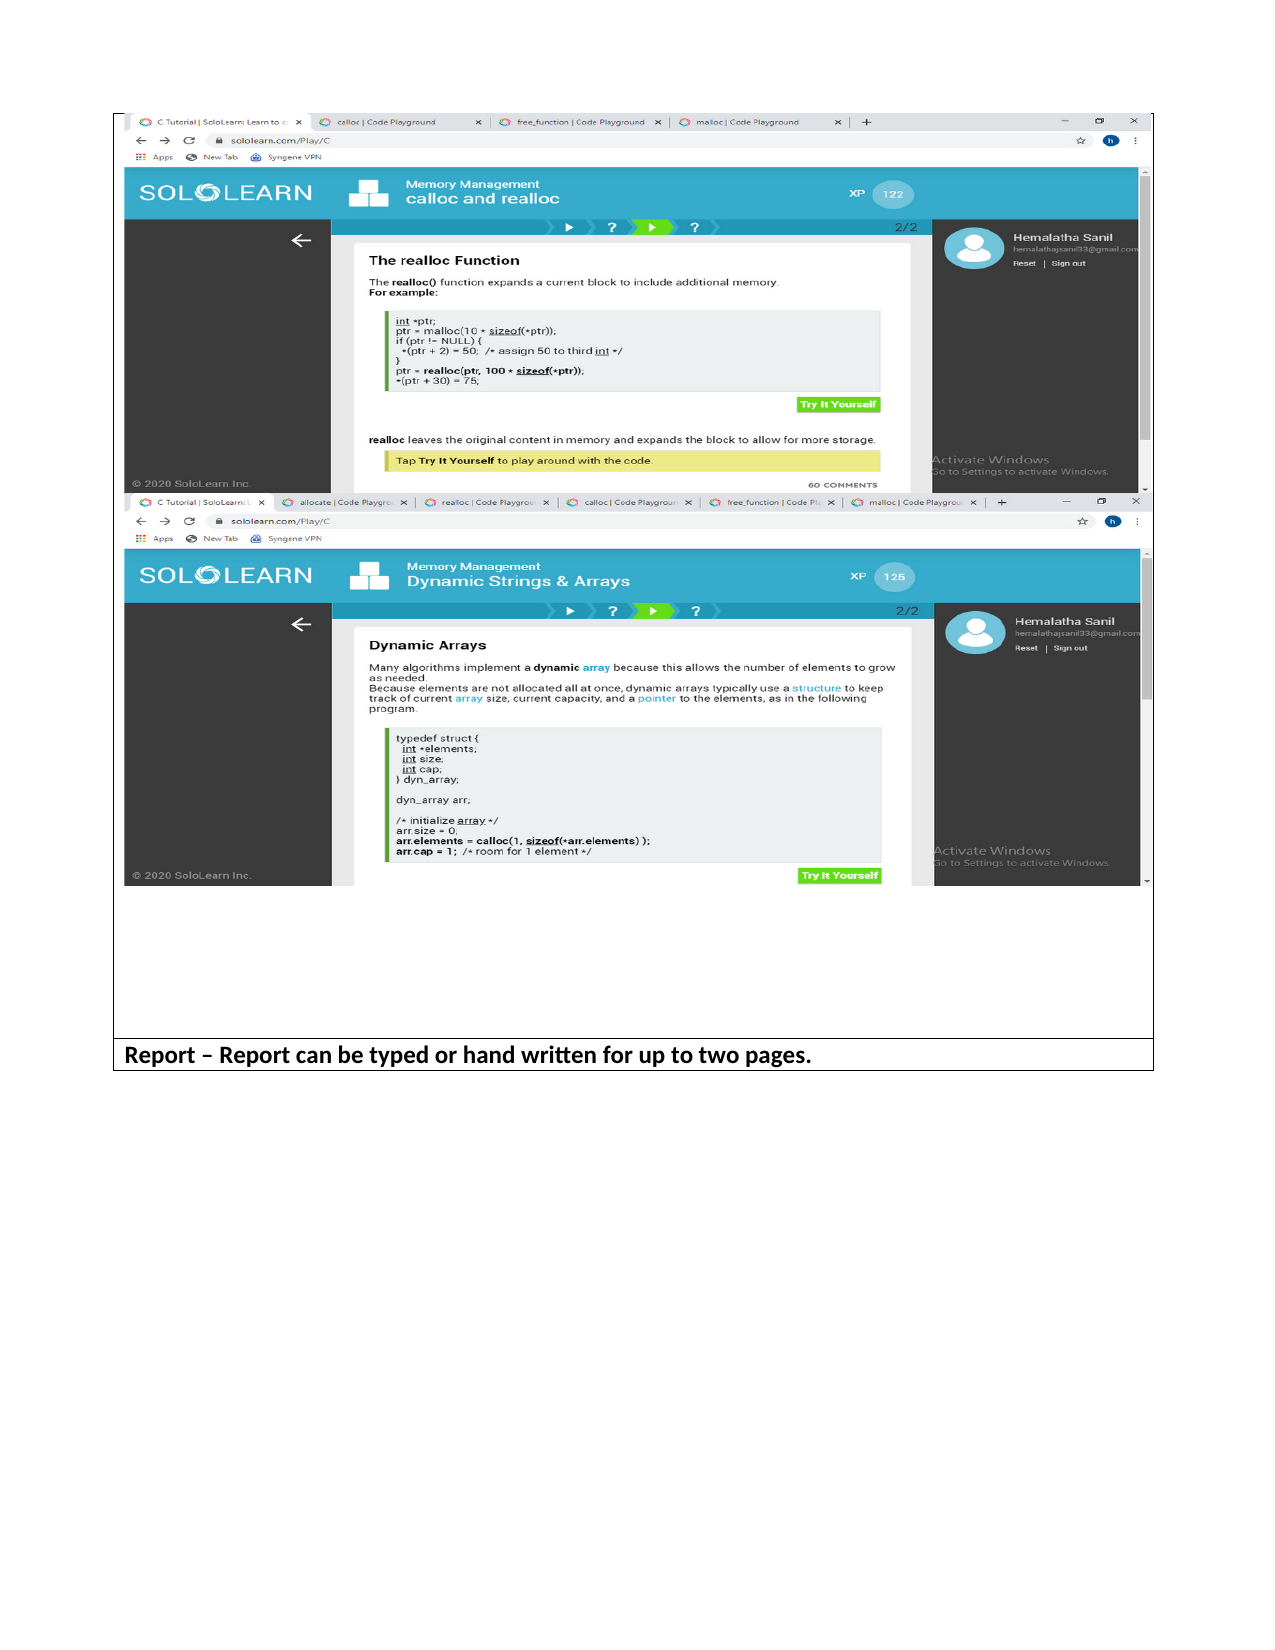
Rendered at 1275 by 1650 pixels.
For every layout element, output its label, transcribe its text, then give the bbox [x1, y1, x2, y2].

table_cell Report – Report can be typed or hand written for up to two pages. [114, 1039, 1153, 1069]
table_cell Image of session [114, 114, 1153, 1038]
picture [124, 113, 1153, 886]
